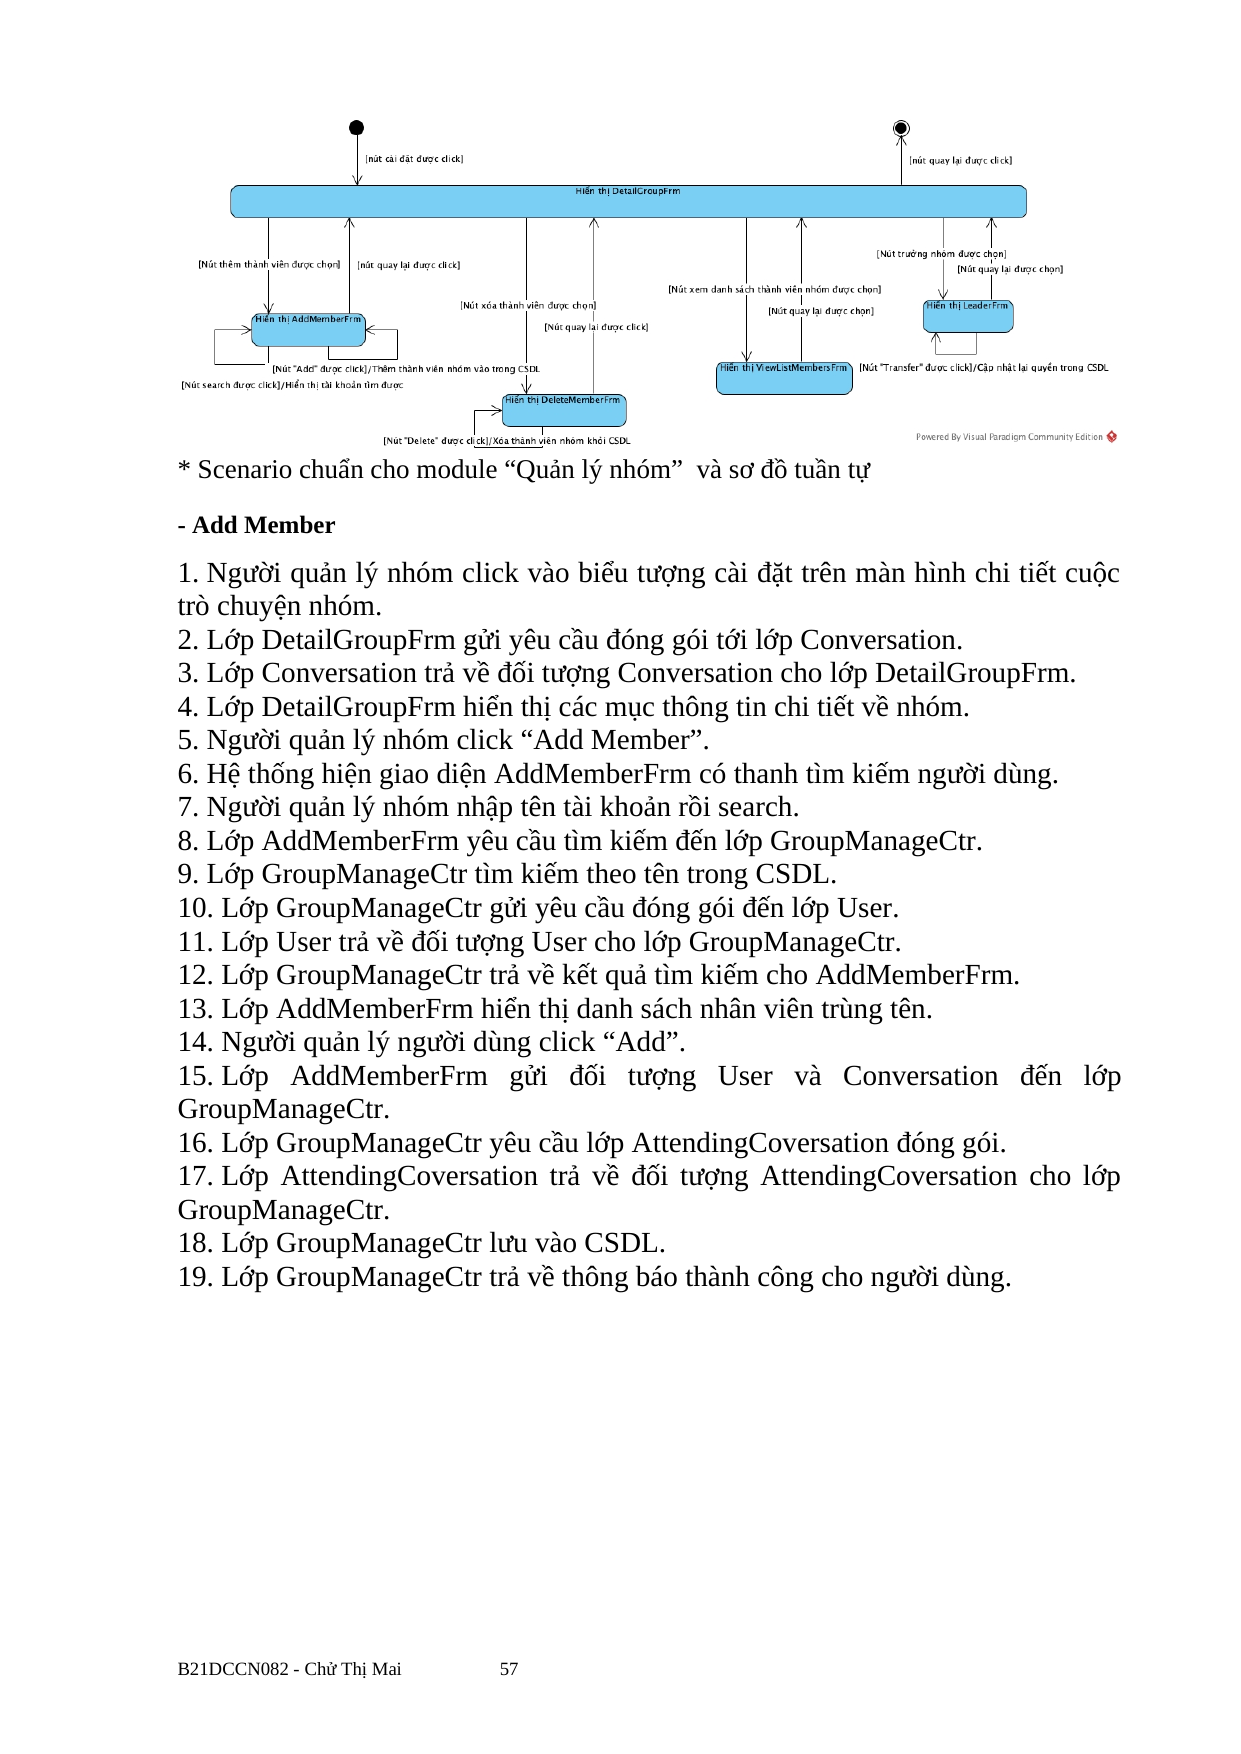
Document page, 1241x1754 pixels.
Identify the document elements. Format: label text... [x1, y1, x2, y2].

list Lớp AddMemberFrm yêu cầu tìm kiếm đến lớp GroupManageCtr. [177, 823, 1122, 857]
list Lớp GroupManageCtr yêu cầu lớp AttendingCoversation đóng gói. [177, 1125, 1122, 1158]
list Hệ thống hiện giao diện AddMemberFrm có thanh tìm kiếm người dùng. [177, 756, 1122, 789]
list Người quản lý nhóm nhập tên tài khoản rồi search. [177, 789, 1122, 823]
list Lớp AttendingCoversation trả về đối tượng AttendingCoversation cho lớp GroupManageCtr. [177, 1158, 1122, 1226]
subtitle * Scenario chuẩn cho module “Quản lý nhóm” và sơ đồ tuần tự [177, 454, 1122, 485]
list Lớp GroupManageCtr lưu vào CSDL. [177, 1226, 1122, 1259]
list Lớp AddMemberFrm gửi đối tượng User và Conversation đến lớp GroupManageCtr. [177, 1058, 1122, 1125]
list Người quản lý nhóm click vào biểu tượng cài đặt trên màn hình chi tiết cuộc trò chuyện nhóm. [177, 555, 1122, 622]
list Lớp DetailGroupFrm hiển thị các mục thông tin chi tiết về nhóm. [177, 689, 1122, 722]
list Lớp Conversation trả về đối tượng Conversation cho lớp DetailGroupFrm. [177, 655, 1122, 689]
list Lớp GroupManageCtr trả về kết quả tìm kiếm cho AddMemberFrm. [177, 957, 1122, 991]
list Lớp AddMemberFrm hiển thị danh sách nhân viên trùng tên. [177, 991, 1122, 1024]
list Người quản lý nhóm click “Add Member”. [177, 722, 1122, 756]
list Người quản lý người dùng click “Add”. [177, 1024, 1122, 1058]
list Lớp User trả về đối tượng User cho lớp GroupManageCtr. [177, 924, 1122, 957]
list Lớp DetailGroupFrm gửi yêu cầu đóng gói tới lớp Conversation. [177, 622, 1122, 655]
list Lớp GroupManageCtr tìm kiếm theo tên trong CSDL. [177, 857, 1122, 890]
list Lớp GroupManageCtr trả về thông báo thành công cho người dùng. [177, 1259, 1122, 1293]
picture [177, 118, 1121, 450]
list Lớp GroupManageCtr gửi yêu cầu đóng gói đến lớp User. [177, 890, 1122, 924]
subtitle - Add Member [177, 510, 1122, 538]
